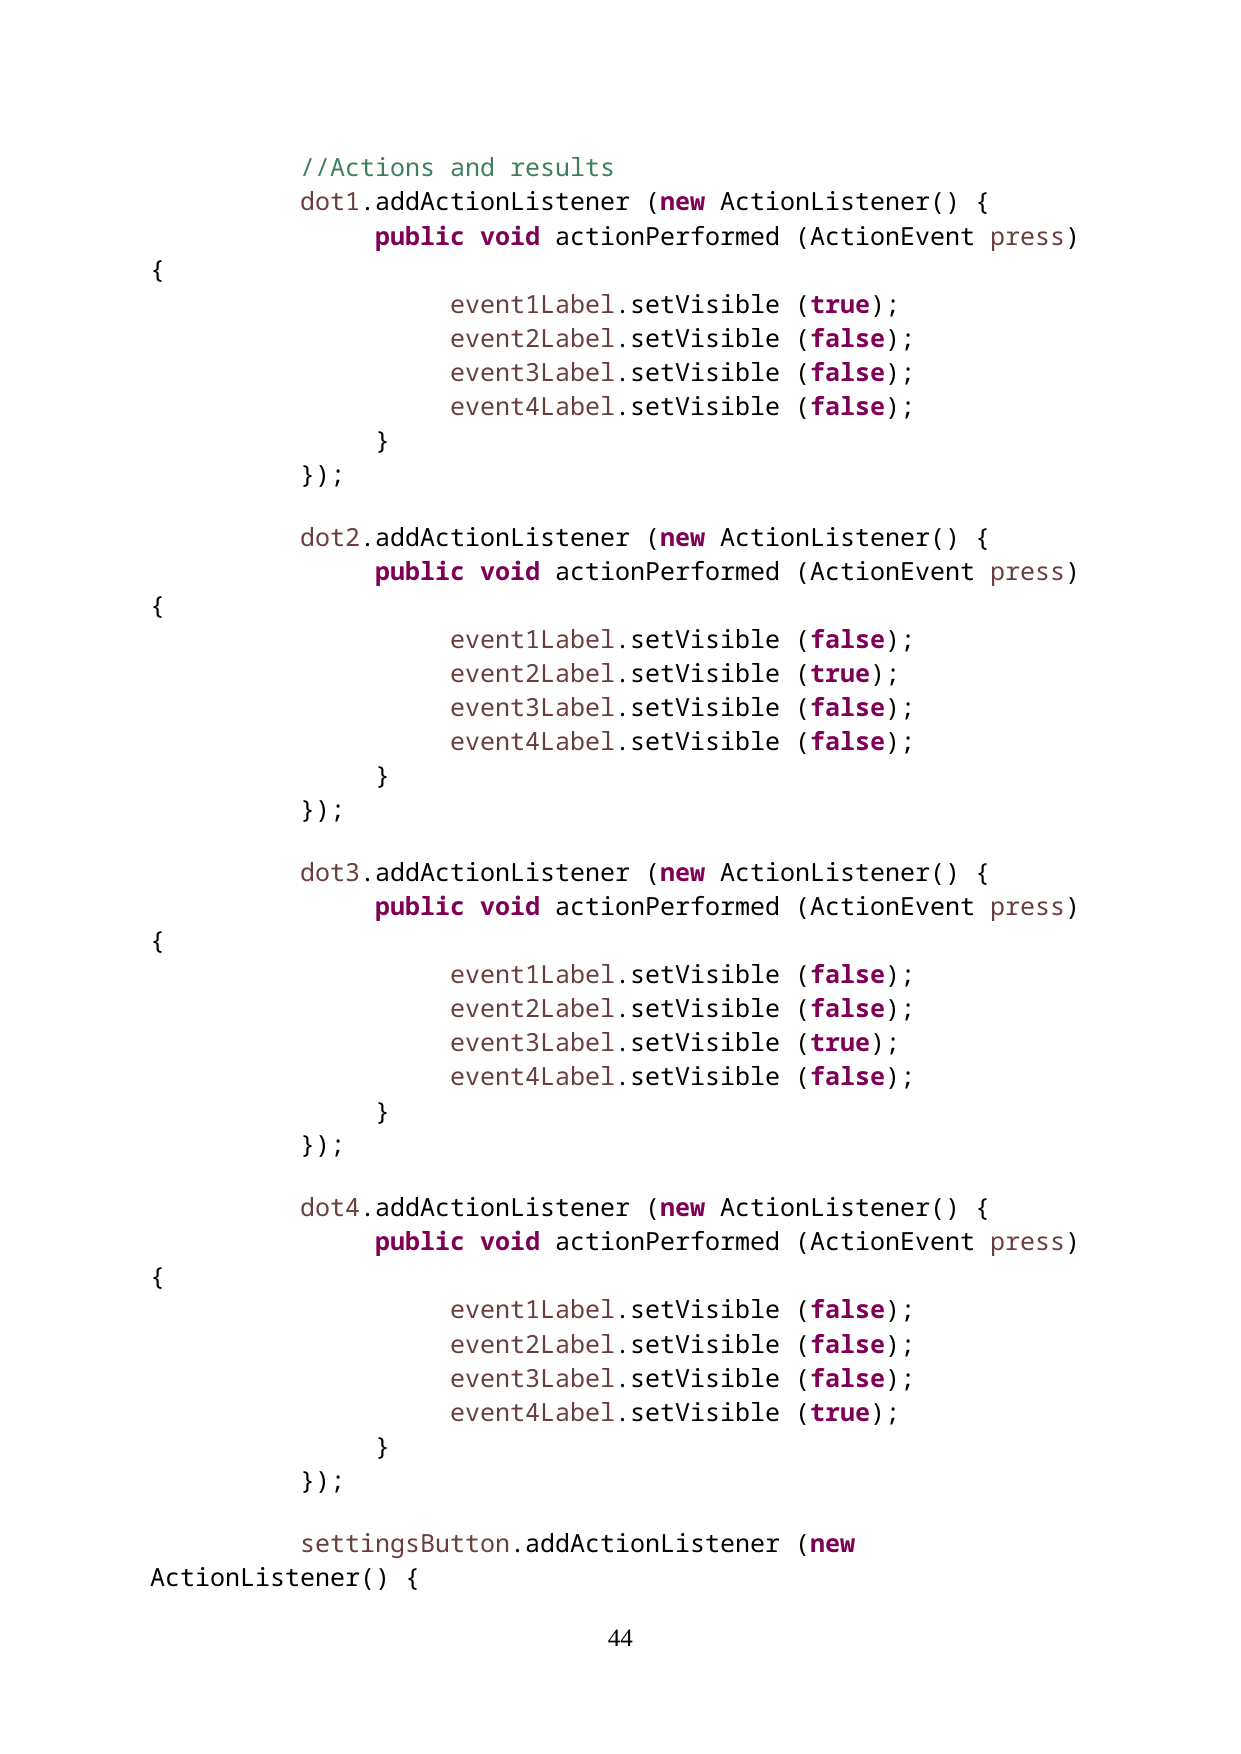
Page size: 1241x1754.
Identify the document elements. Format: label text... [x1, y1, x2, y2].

text }); [150, 1127, 1090, 1161]
text } [150, 758, 1090, 792]
text }); [150, 792, 1090, 826]
text event1Label.setVisible (false); [150, 1292, 1090, 1326]
text event1Label.setVisible (false); [150, 622, 1090, 656]
text public void actionPerformed (ActionEvent press) { [150, 218, 1090, 286]
text event2Label.setVisible (true); [150, 656, 1090, 690]
text }); [150, 1462, 1090, 1497]
text //Actions and results [150, 150, 1090, 184]
text event2Label.setVisible (false); [150, 320, 1090, 354]
text dot2.addActionListener (new ActionListener() { [150, 519, 1090, 553]
text public void actionPerformed (ActionEvent press) { [150, 553, 1090, 622]
text event3Label.setVisible (true); [150, 1025, 1090, 1059]
text dot4.addActionListener (new ActionListener() { [150, 1190, 1090, 1224]
text event4Label.setVisible (false); [150, 1059, 1090, 1093]
text } [150, 422, 1090, 457]
text } [150, 1428, 1090, 1462]
text event4Label.setVisible (false); [150, 388, 1090, 422]
text event3Label.setVisible (false); [150, 354, 1090, 388]
text event4Label.setVisible (false); [150, 724, 1090, 758]
text settingsButton.addActionListener (new ActionListener() { [150, 1525, 1090, 1593]
text }); [150, 457, 1090, 491]
text dot3.addActionListener (new ActionListener() { [150, 855, 1090, 889]
text dot1.addActionListener (new ActionListener() { [150, 184, 1090, 218]
text event2Label.setVisible (false); [150, 1326, 1090, 1360]
text public void actionPerformed (ActionEvent press) { [150, 1224, 1090, 1292]
text event3Label.setVisible (false); [150, 690, 1090, 724]
text event4Label.setVisible (true); [150, 1394, 1090, 1428]
text public void actionPerformed (ActionEvent press) { [150, 889, 1090, 957]
text event1Label.setVisible (false); [150, 957, 1090, 991]
text event3Label.setVisible (false); [150, 1360, 1090, 1394]
text event2Label.setVisible (false); [150, 991, 1090, 1025]
text event1Label.setVisible (true); [150, 286, 1090, 320]
text } [150, 1093, 1090, 1127]
